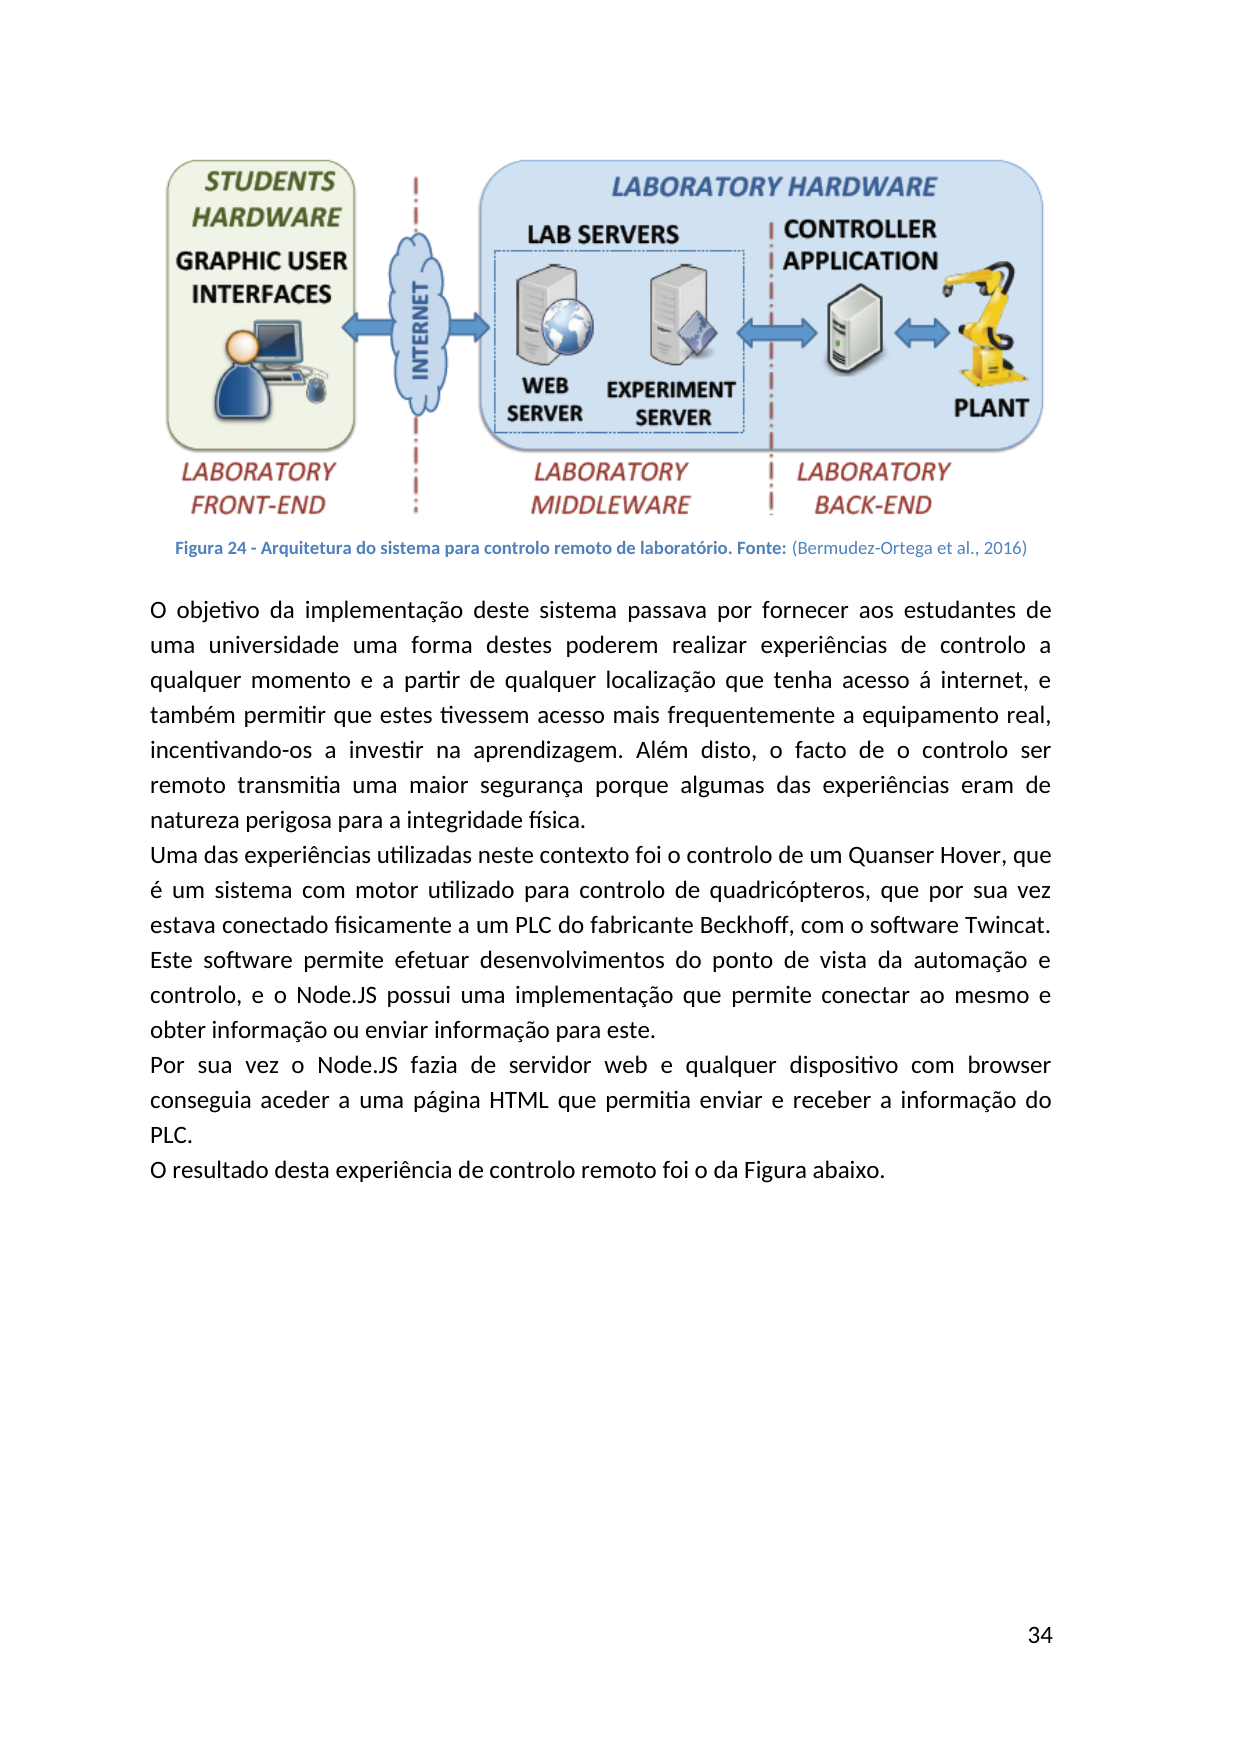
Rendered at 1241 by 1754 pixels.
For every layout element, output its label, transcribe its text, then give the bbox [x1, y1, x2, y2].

text O resultado desta experiência de controlo remoto foi o da Figura abaixo. [150, 1154, 1053, 1184]
text Uma das experiências utilizadas neste contexto foi o controlo de um Quanser Hover, que é um sistema com motor utilizado para controlo de quadricópteros, que por sua vez estava conectado fisicamente a um PLC do fabricante Beckhoff, com o software Twincat. Este software permite efetuar desenvolvimentos do ponto de vista da automação e controlo, e o Node.JS possui uma implementação que permite conectar ao mesmo e obter informação ou enviar informação para este. [150, 839, 1053, 1044]
text O objetivo da implementação deste sistema passava por fornecer aos estudantes de uma universidade uma forma destes poderem realizar experiências de controlo a qualquer momento e a partir de qualquer localização que tenha acesso á internet, e também permitir que estes tivessem acesso mais frequentemente a equipamento real, incentivando-os a investir na aprendizagem. Além disto, o facto de o controlo ser remoto transmitia uma maior segurança porque algumas das experiências eram de natureza perigosa para a integridade física. [150, 594, 1053, 834]
text Por sua vez o Node.JS fazia de servidor web e qualquer dispositivo com browser conseguia aceder a uma página HTML que permitia enviar e receber a informação do PLC. [150, 1049, 1053, 1149]
picture [150, 150, 1053, 532]
